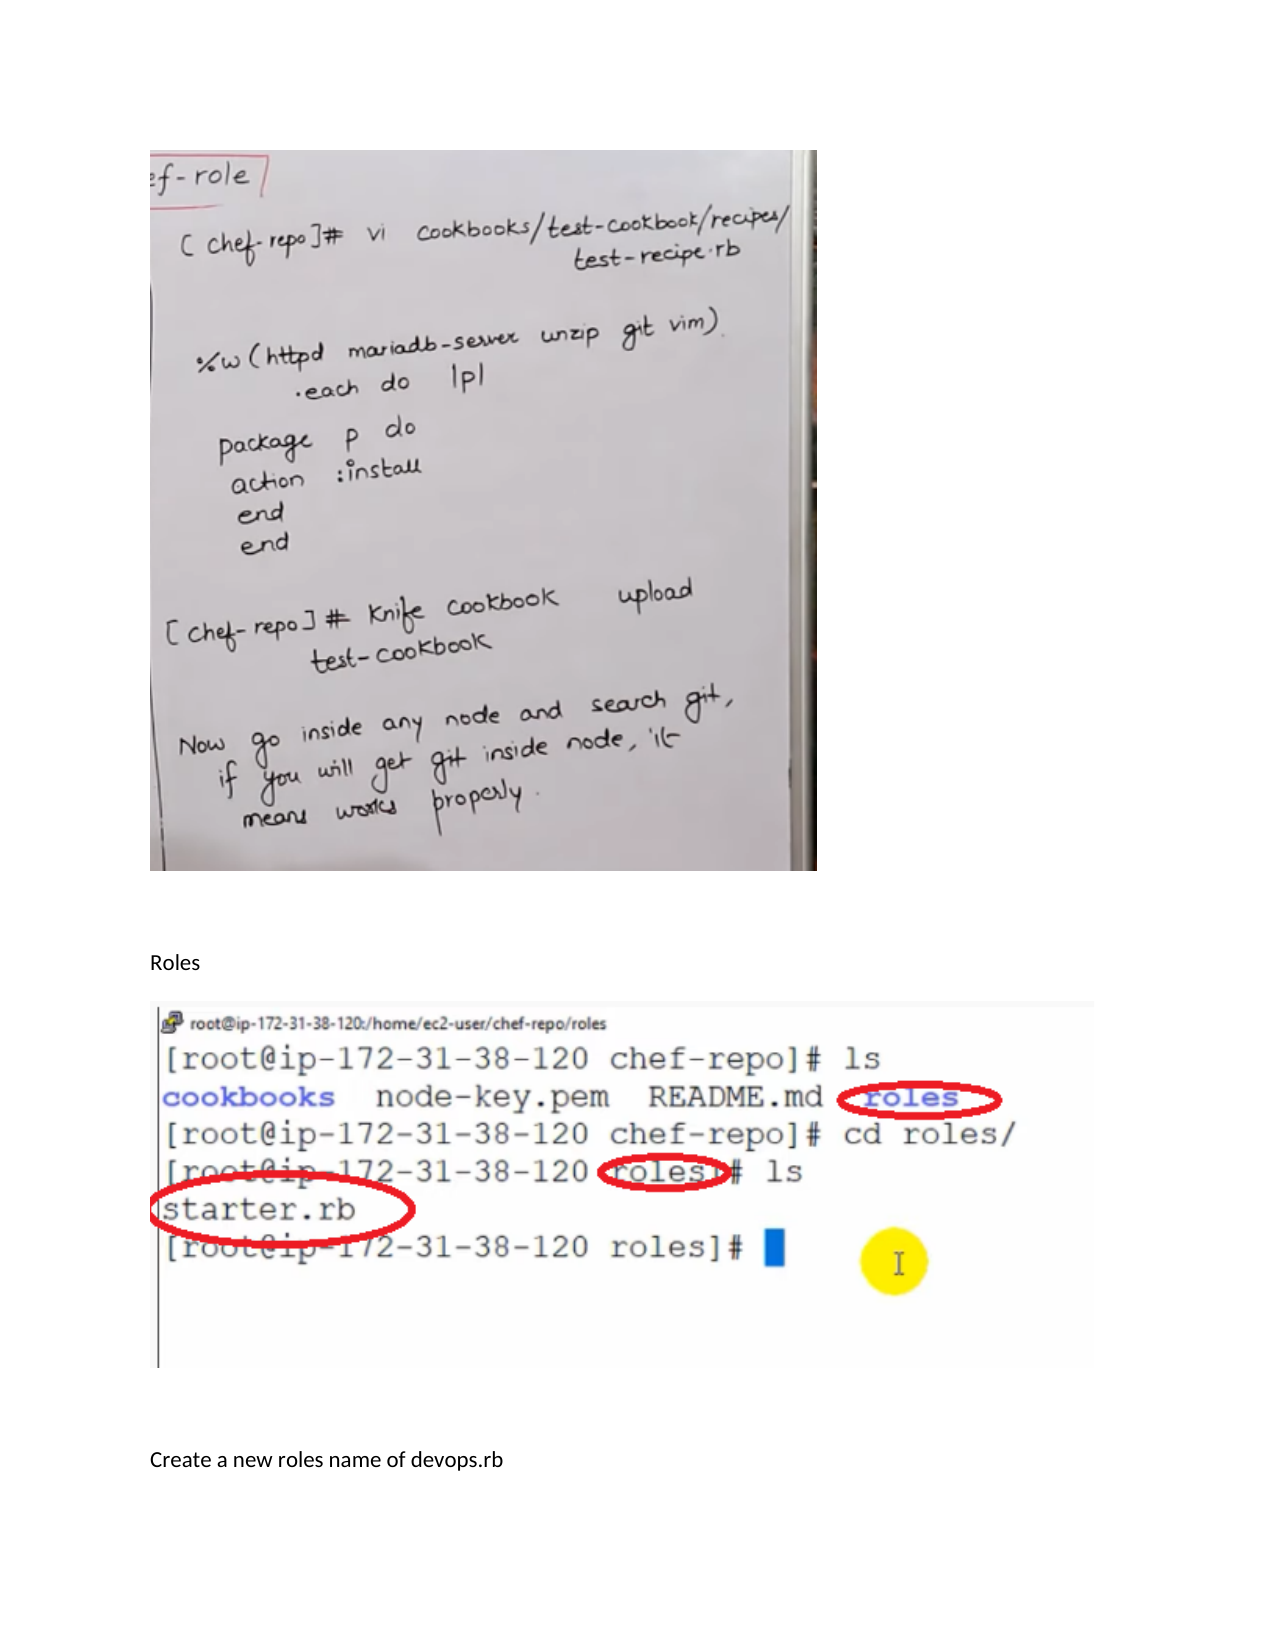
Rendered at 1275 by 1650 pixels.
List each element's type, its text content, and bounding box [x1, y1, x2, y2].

text Roles [150, 948, 1125, 977]
text Create a new roles name of devops.rb [150, 1445, 1125, 1473]
picture [150, 150, 817, 871]
picture [150, 1001, 1095, 1368]
